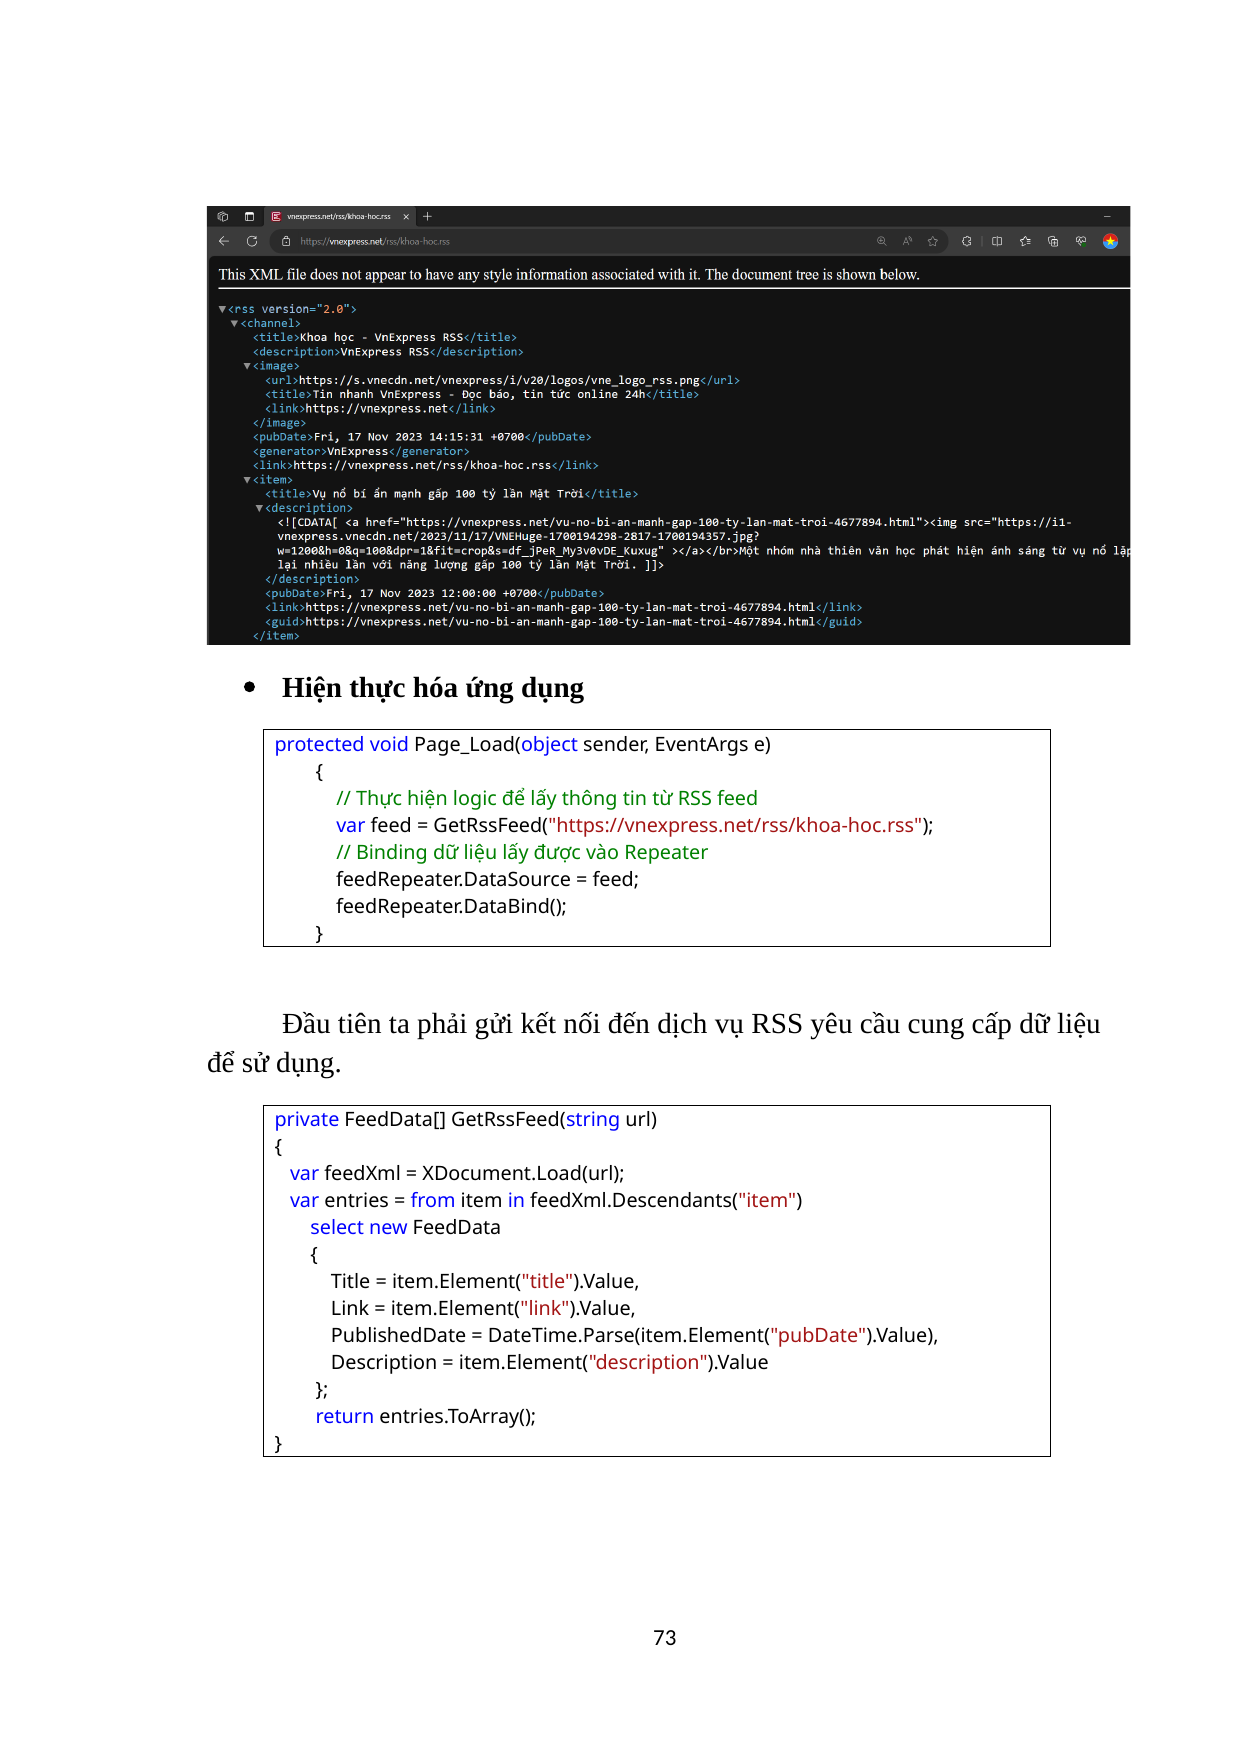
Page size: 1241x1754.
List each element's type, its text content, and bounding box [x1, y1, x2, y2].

picture [206, 206, 1131, 645]
text Đầu tiên ta phải gửi kết nối đến dịch vụ RSS yêu cầu cung cấp dữ liệu để sử dụng. [207, 1007, 1122, 1079]
table_header private FeedData[] GetRssFeed(string url) { var feedXml = XDocument.Load(url); var entries = from item in feedXml.Descendants("item") select new FeedData { Title = item.Element("title").Value, Link = item.Element("link").Value, PublishedDate = DateTime.Parse(item.Element("pubDate").Value), Description = item.Element("description").Value }; return entries.ToArray(); } [264, 1106, 1050, 1456]
table_header protected void Page_Load(object sender, EventArgs e) { // Thực hiện logic để lấy thông tin từ RSS feed var feed = GetRssFeed("https://vnexpress.net/rss/khoa-hoc.rss"); // Binding dữ liệu lấy được vào Repeater feedRepeater.DataSource = feed; feedRepeater.DataBind(); } [264, 730, 1050, 946]
list Hiện thực hóa ứng dụng [244, 670, 1122, 703]
